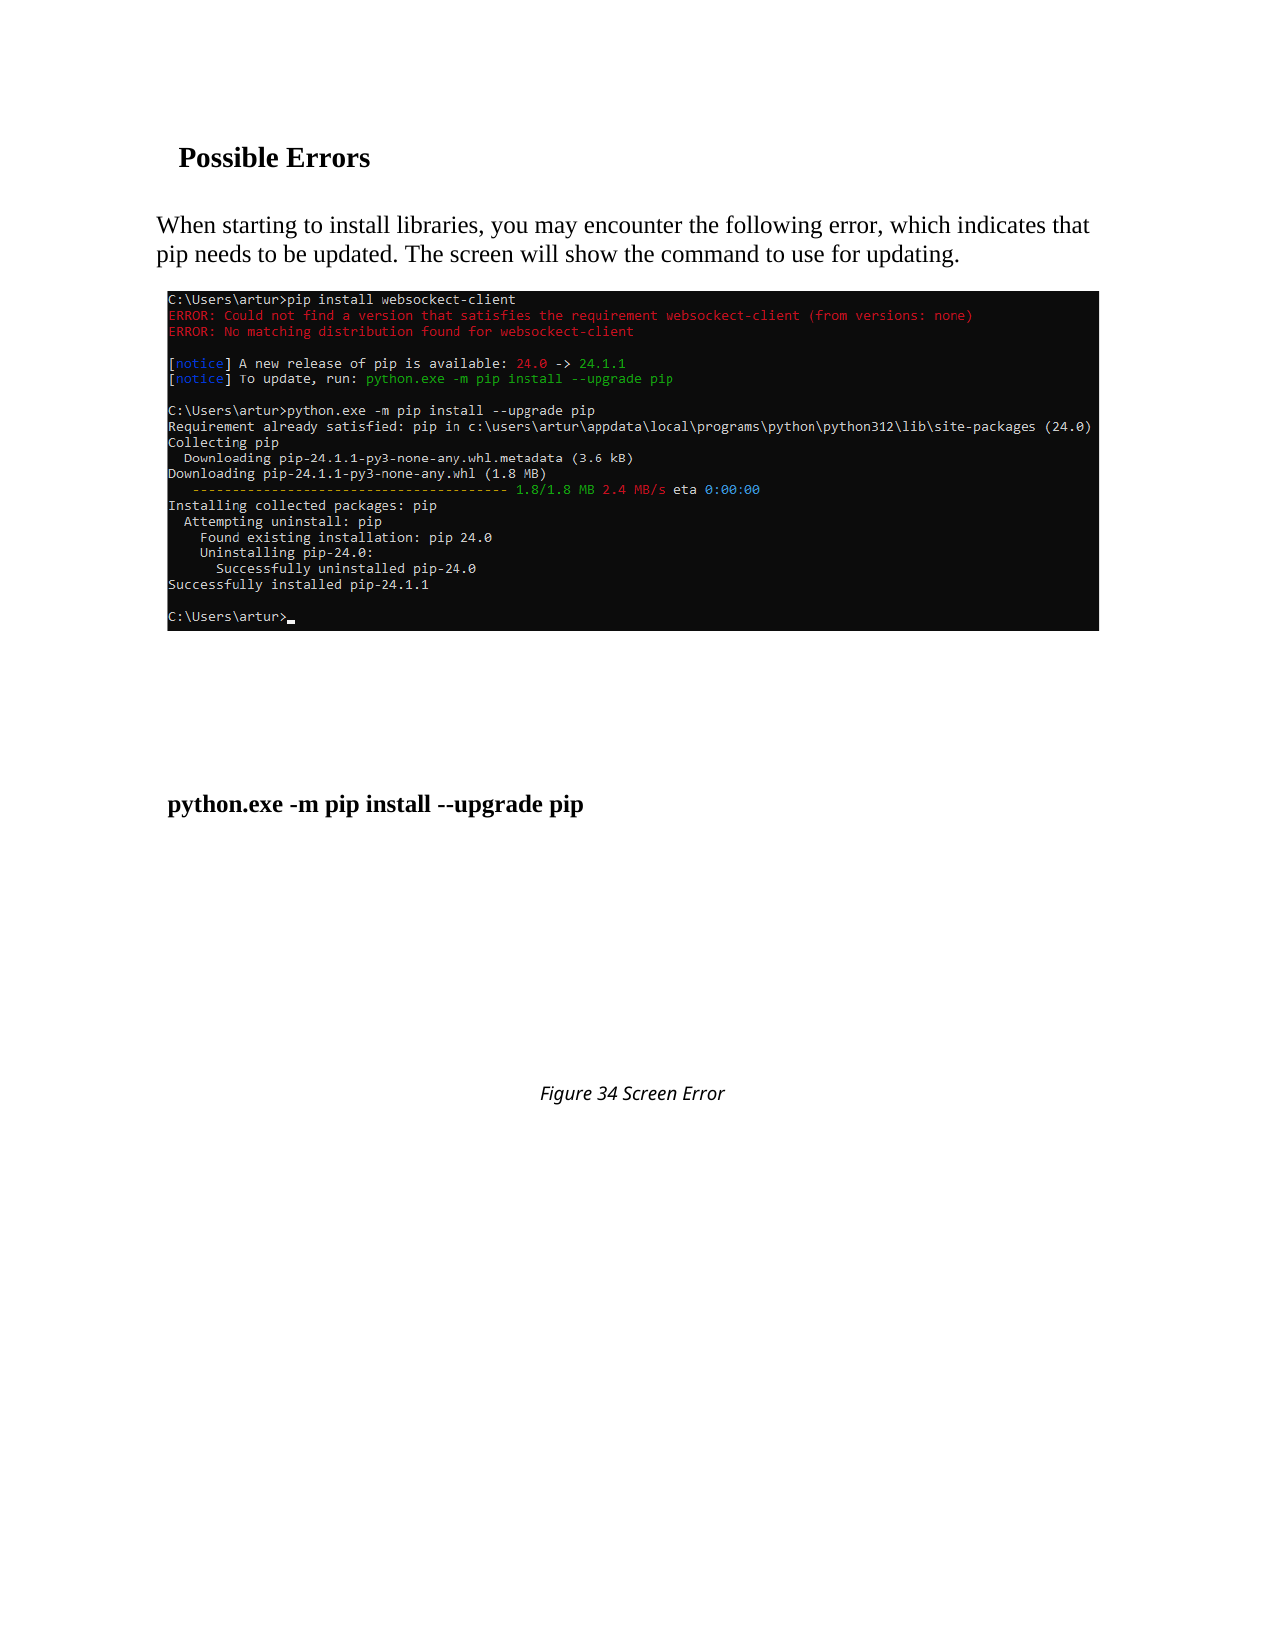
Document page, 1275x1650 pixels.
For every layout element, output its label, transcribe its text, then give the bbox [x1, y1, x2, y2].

text When starting to install libraries, you may encounter the following error, which indicates that pip needs to be updated. The screen will show the command to use for updating. [156, 210, 1127, 268]
subtitle python.exe -m pip install --upgrade pip [167, 696, 1127, 818]
text Possible Errors [178, 140, 1127, 173]
picture [167, 291, 1100, 631]
